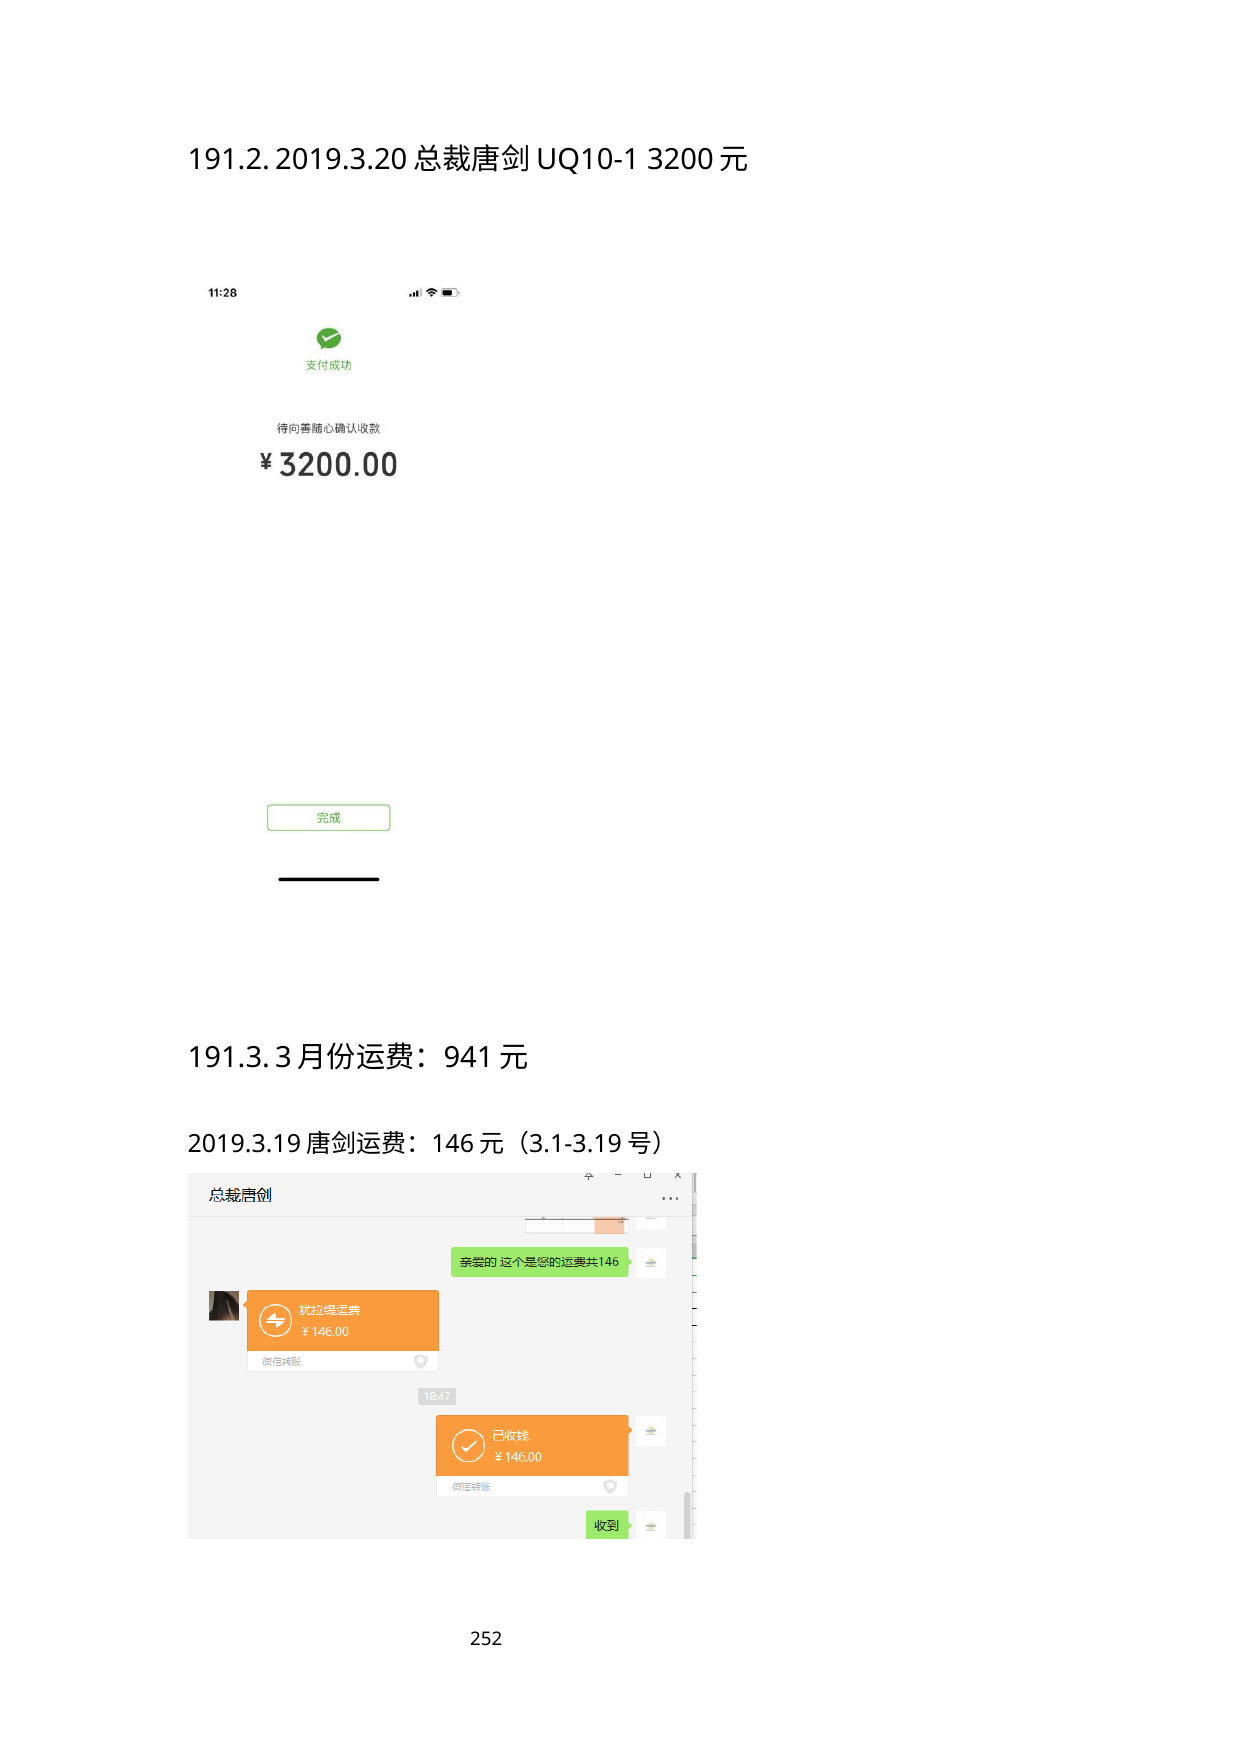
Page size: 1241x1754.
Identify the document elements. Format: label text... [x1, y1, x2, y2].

picture [187, 275, 470, 887]
subtitle 3月份运费：941元 [187, 1023, 1053, 1088]
text 2019.3.19唐剑运费：146元（3.1-3.19号） [187, 1109, 1053, 1174]
picture [187, 1173, 697, 1539]
subtitle 2019.3.20总裁唐剑UQ10-1 3200元 [187, 124, 1053, 189]
